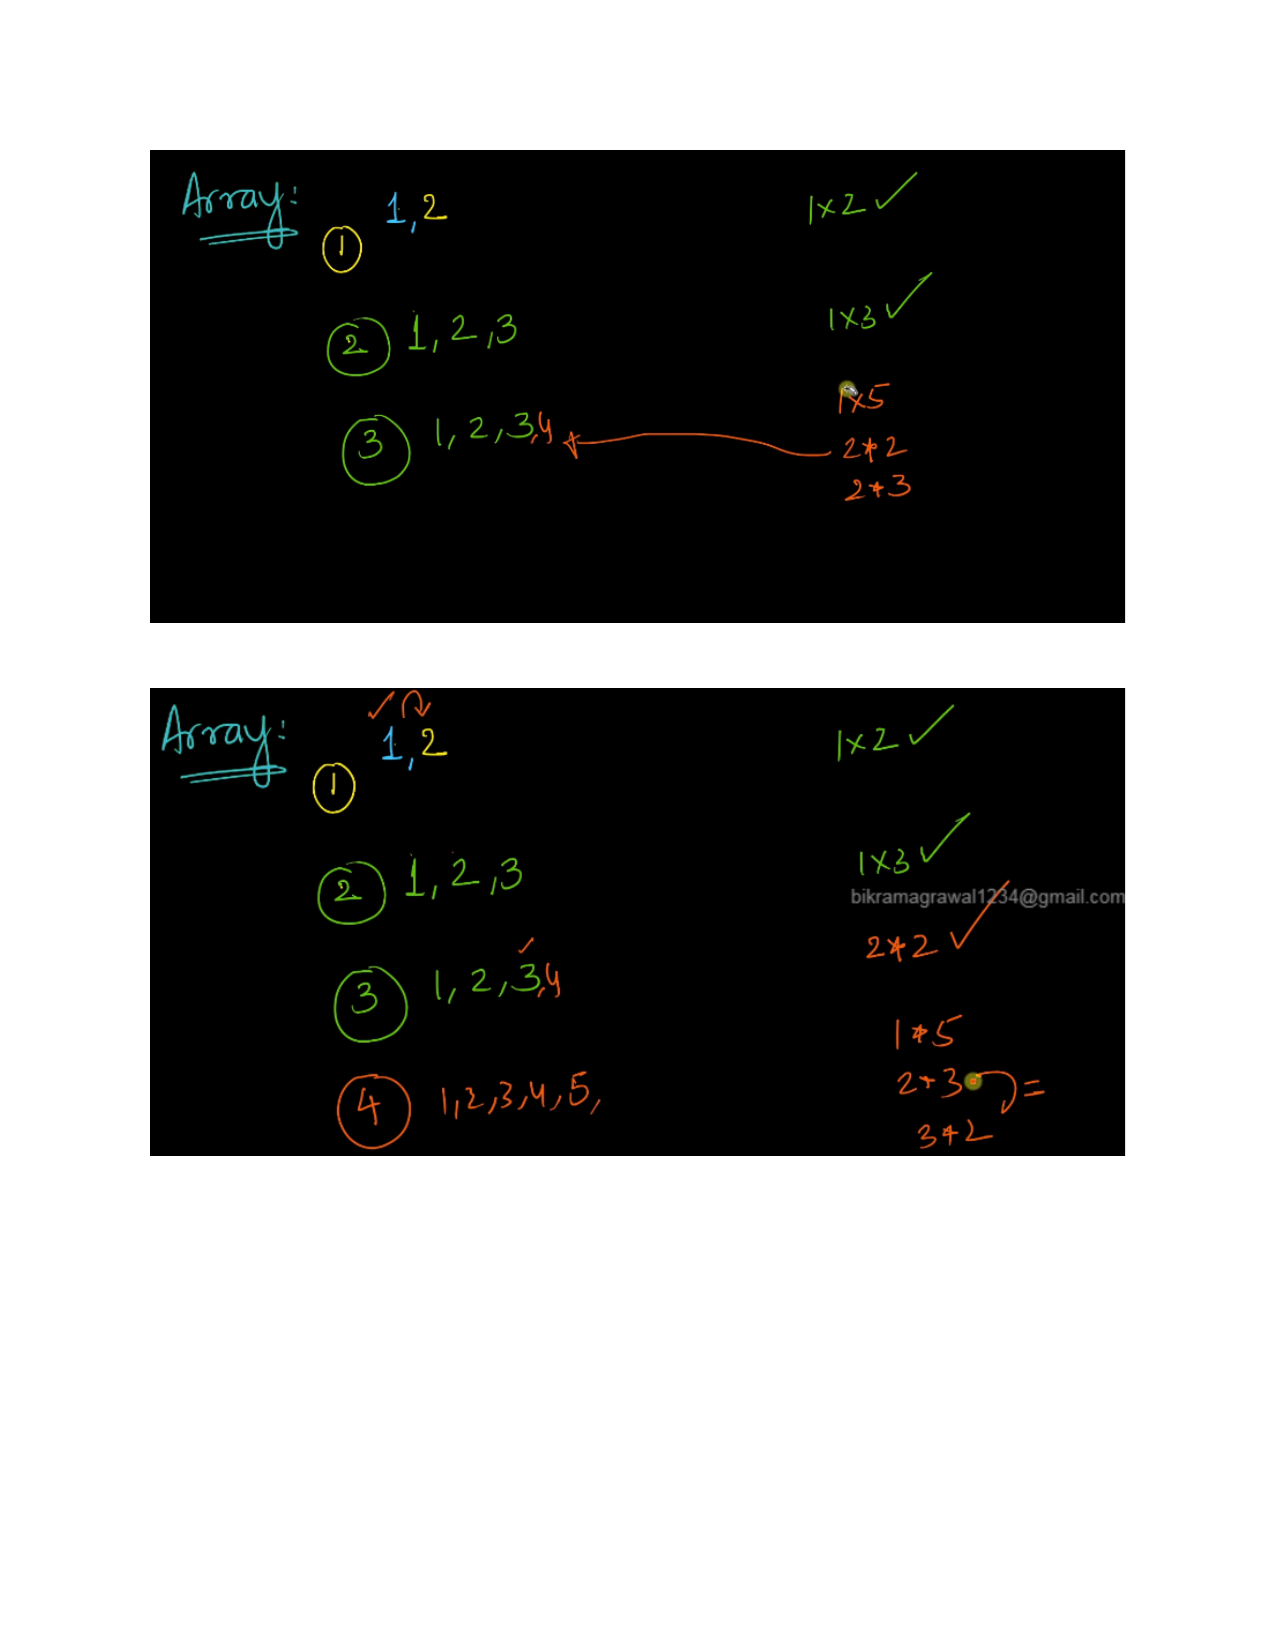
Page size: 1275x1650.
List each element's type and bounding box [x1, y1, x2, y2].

picture [150, 150, 1125, 623]
picture [150, 688, 1125, 1156]
